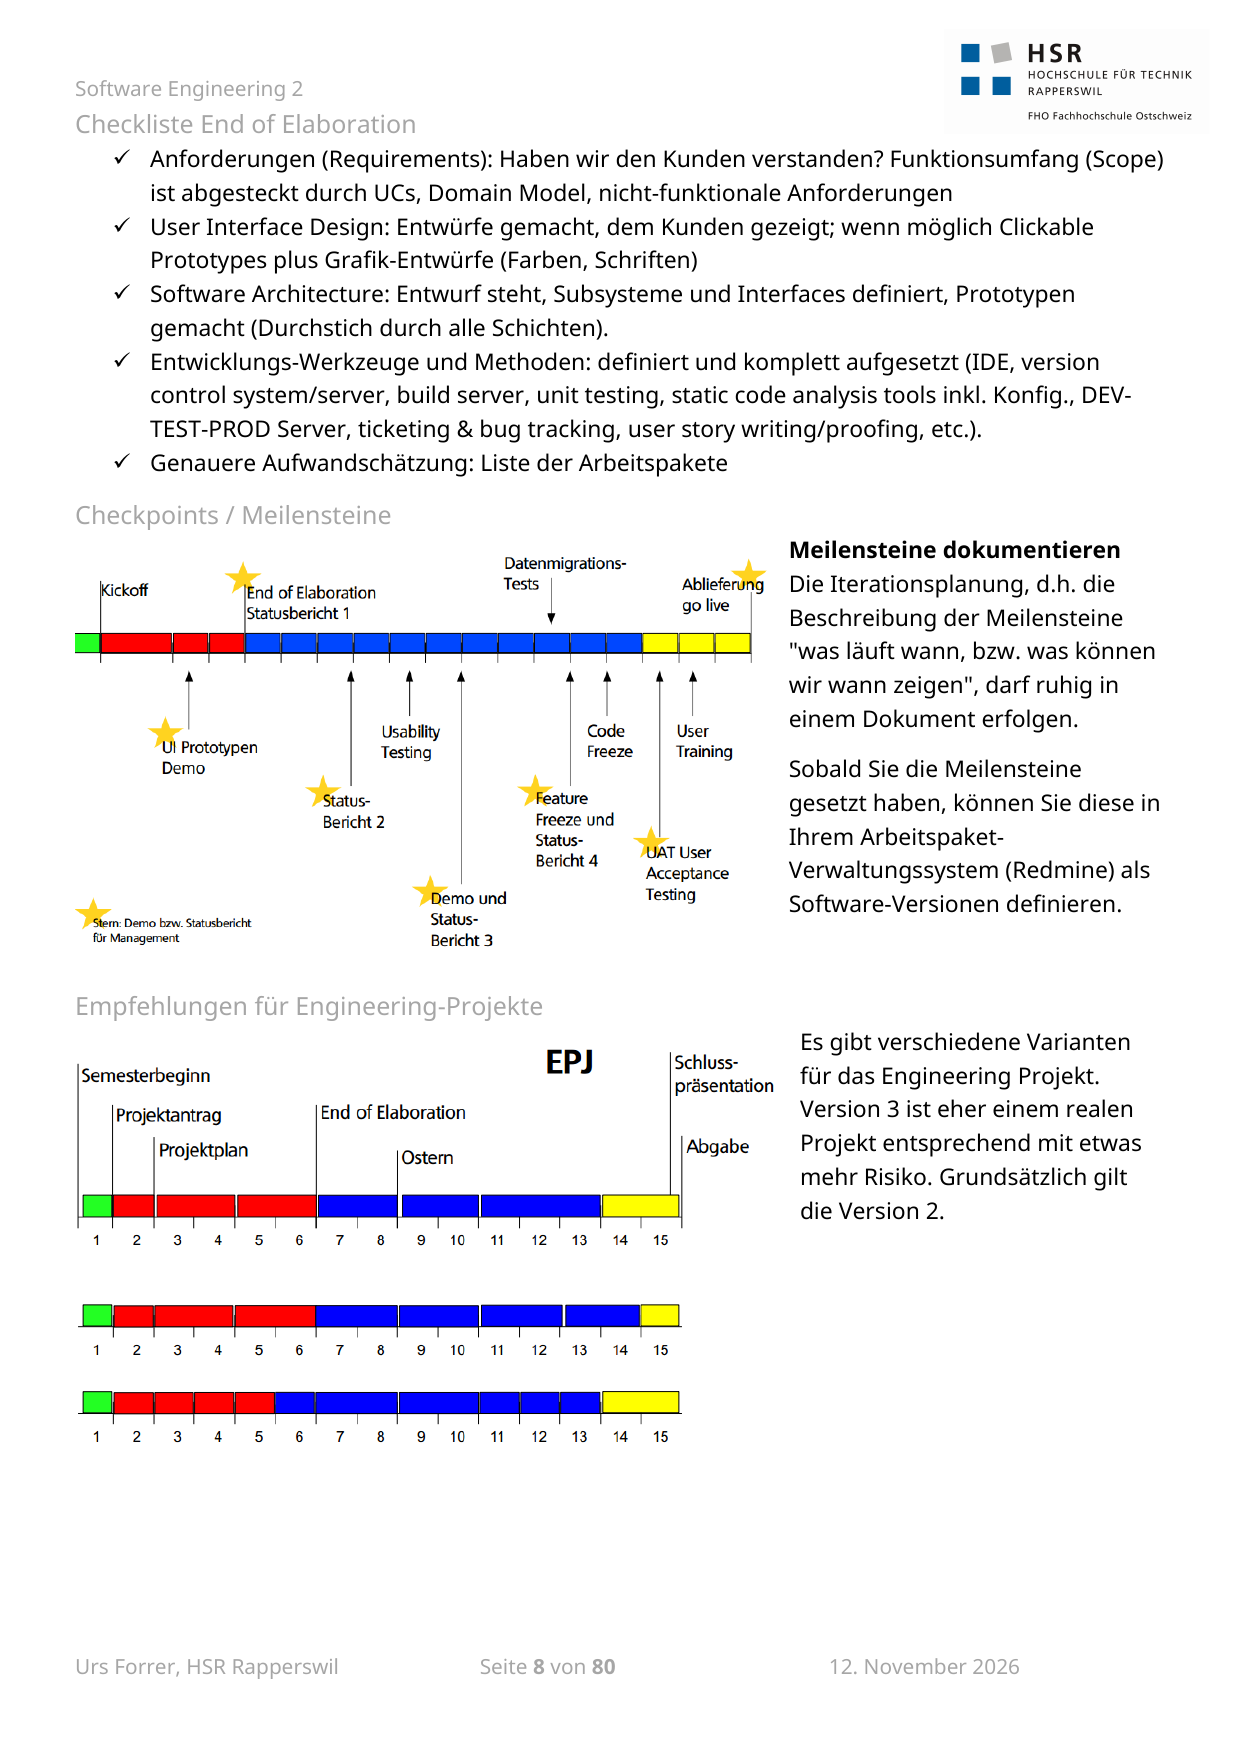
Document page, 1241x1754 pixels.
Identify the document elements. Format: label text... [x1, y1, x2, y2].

list User Interface Design: Entwürfe gemacht, dem Kunden gezeigt; wenn möglich Clickable Prototypes plus Grafik-Entwürfe (Farben, Schriften) [112, 211, 1165, 276]
subtitle Checkpoints / Meilensteine [75, 497, 1165, 531]
list Software Architecture: Entwurf steht, Subsysteme und Interfaces definiert, Prototypen gemacht (Durchstich durch alle Schichten). [112, 278, 1165, 343]
list Entwicklungs-Werkzeuge und Methoden: definiert und komplett aufgesetzt (IDE, version control system/server, build server, unit testing, static code analysis tools inkl. Konfig., DEV-TEST-PROD Server, ticketing & bug tracking, user story writing/proofing, etc.). [112, 346, 1165, 444]
list Anforderungen (Requirements): Haben wir den Kunden verstanden? Funktionsumfang (Scope) ist abgesteckt durch UCs, Domain Model, nicht-funktionale Anforderungen [112, 143, 1165, 208]
subtitle Empfehlungen für Engineering-Projekte [75, 989, 1165, 1023]
text Es gibt verschiedene Varianten für das Engineering Projekt. Version 3 ist eher einem realen Projekt entsprechend mit etwas mehr Risiko. Grundsätzlich gilt die Version 2. [782, 1026, 1165, 1226]
subtitle Checkliste End of Elaboration [75, 106, 1165, 140]
text Meilensteine dokumentieren Die Iterationsplanung, d.h. die Beschreibung der Meilensteine "was läuft wann, bzw. was können wir wann zeigen", darf ruhig in einem Dokument erfolgen. [770, 534, 1165, 734]
list Genauere Aufwandschätzung: Liste der Arbeitspakete [112, 447, 1165, 478]
picture [75, 1026, 782, 1454]
text Sobald Sie die Meilensteine gesetzt haben, können Sie diese in Ihrem Arbeitspaket-Verwaltungssystem (Redmine) als Software-Versionen definieren. [770, 753, 1165, 919]
picture [75, 534, 770, 950]
picture [943, 29, 1210, 134]
